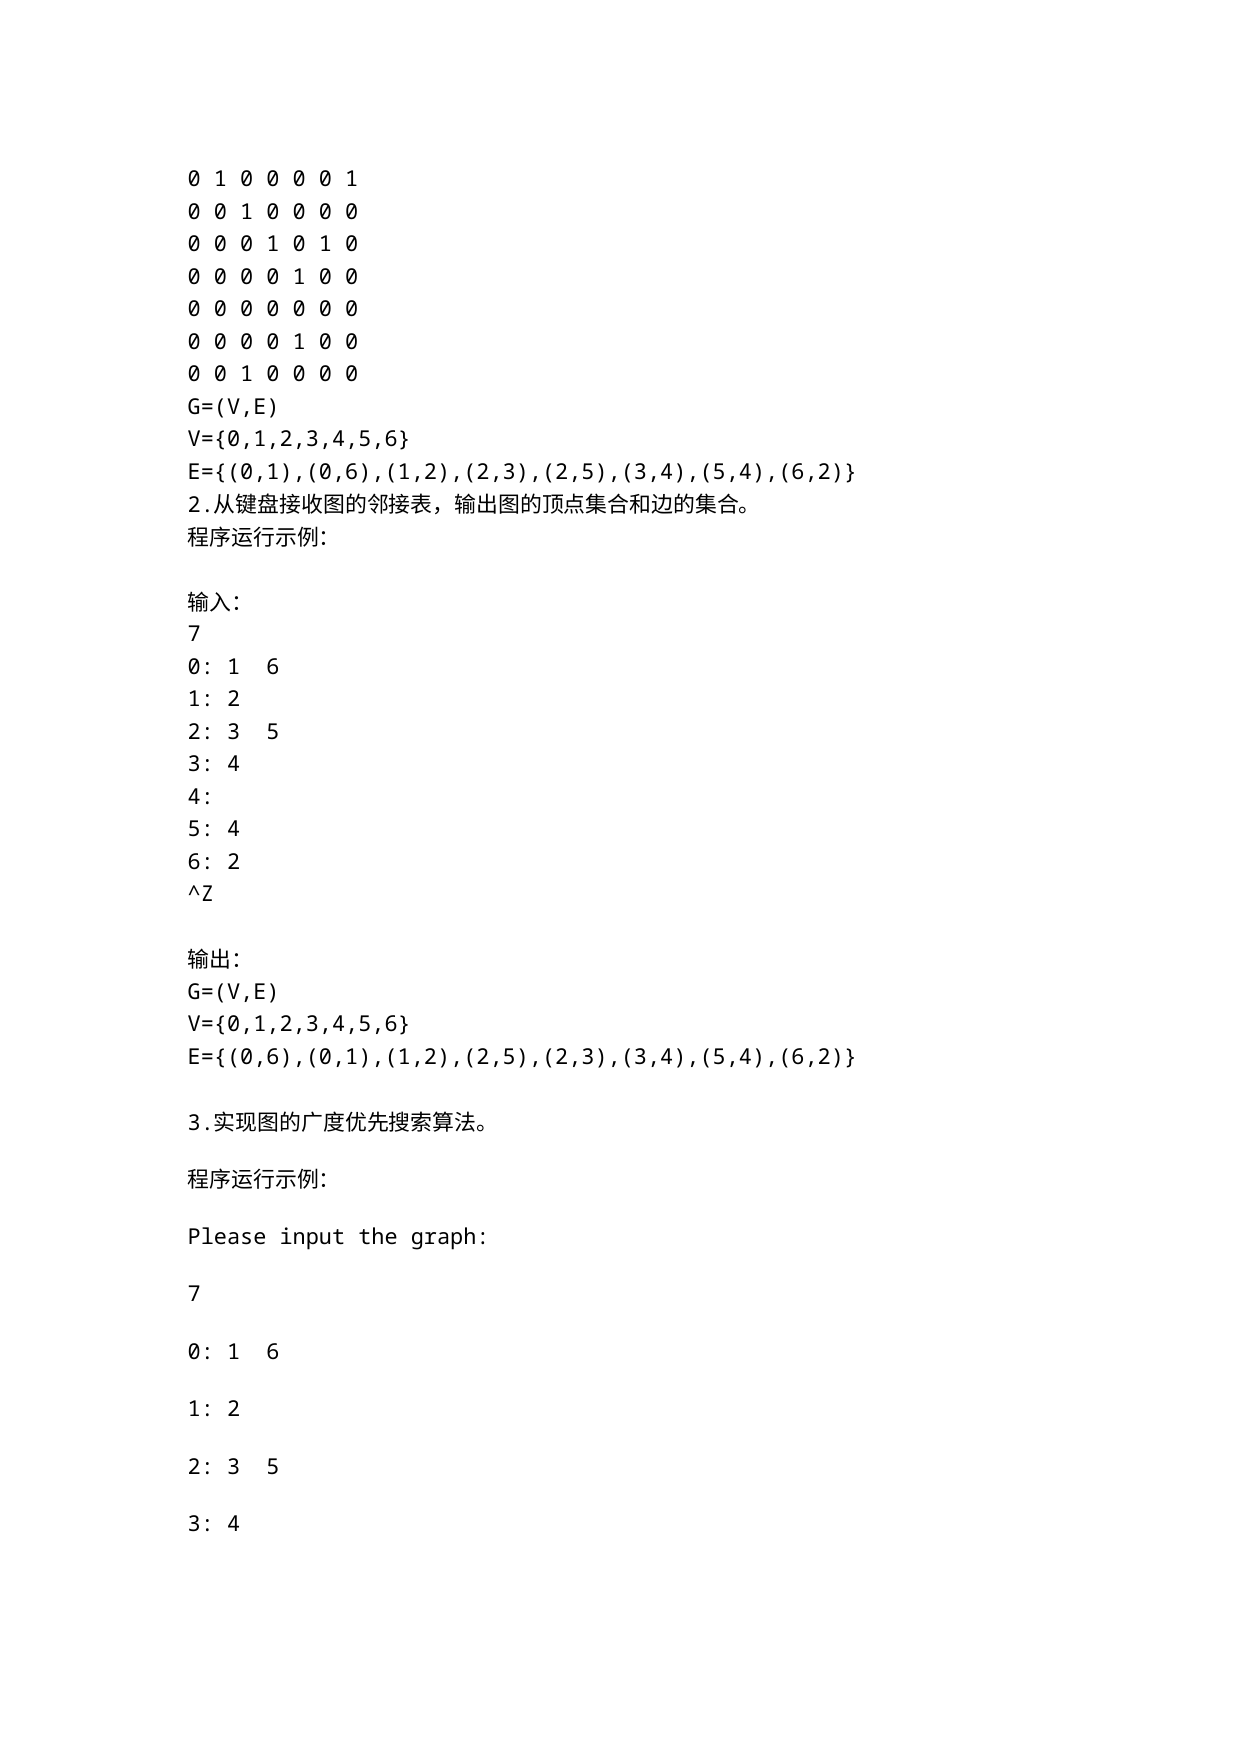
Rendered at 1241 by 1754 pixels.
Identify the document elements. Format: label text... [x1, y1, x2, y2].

text 0 0 0 0 1 0 0 [187, 259, 1053, 292]
text 2.从键盘接收图的邻接表，输出图的顶点集合和边的集合。 [187, 487, 1053, 519]
text E={(0,6),(0,1),(1,2),(2,5),(2,3),(3,4),(5,4),(6,2)} [187, 1039, 1053, 1072]
text 0 0 1 0 0 0 0 [187, 357, 1053, 389]
text 4: [187, 779, 1053, 812]
text ^Z [187, 877, 1053, 909]
text 2: 3 5 [187, 1449, 1053, 1482]
text 0 0 0 1 0 1 0 [187, 227, 1053, 259]
text 7 [187, 617, 1053, 649]
text V={0,1,2,3,4,5,6} [187, 422, 1053, 454]
text 0: 1 6 [187, 1334, 1053, 1367]
text 0: 1 6 [187, 649, 1053, 682]
text 1: 2 [187, 1392, 1053, 1424]
text 程序运行示例： [187, 1162, 1053, 1194]
text 输出： [187, 942, 1053, 974]
text 0 1 0 0 0 0 1 [187, 162, 1053, 194]
text E={(0,1),(0,6),(1,2),(2,3),(2,5),(3,4),(5,4),(6,2)} [187, 454, 1053, 487]
text 3.实现图的广度优先搜索算法。 [187, 1104, 1053, 1137]
text Please input the graph: [187, 1219, 1053, 1252]
text G=(V,E) [187, 974, 1053, 1007]
text 输入： [187, 584, 1053, 617]
text V={0,1,2,3,4,5,6} [187, 1007, 1053, 1039]
text 2: 3 5 [187, 714, 1053, 747]
text 1: 2 [187, 682, 1053, 714]
text 0 0 0 0 1 0 0 [187, 324, 1053, 357]
text 3: 4 [187, 1507, 1053, 1539]
text 0 0 0 0 0 0 0 [187, 292, 1053, 324]
text 6: 2 [187, 844, 1053, 877]
text 0 0 1 0 0 0 0 [187, 194, 1053, 227]
text 程序运行示例： [187, 519, 1053, 552]
text 3: 4 [187, 747, 1053, 779]
text 7 [187, 1277, 1053, 1309]
text G=(V,E) [187, 389, 1053, 422]
text 5: 4 [187, 812, 1053, 844]
